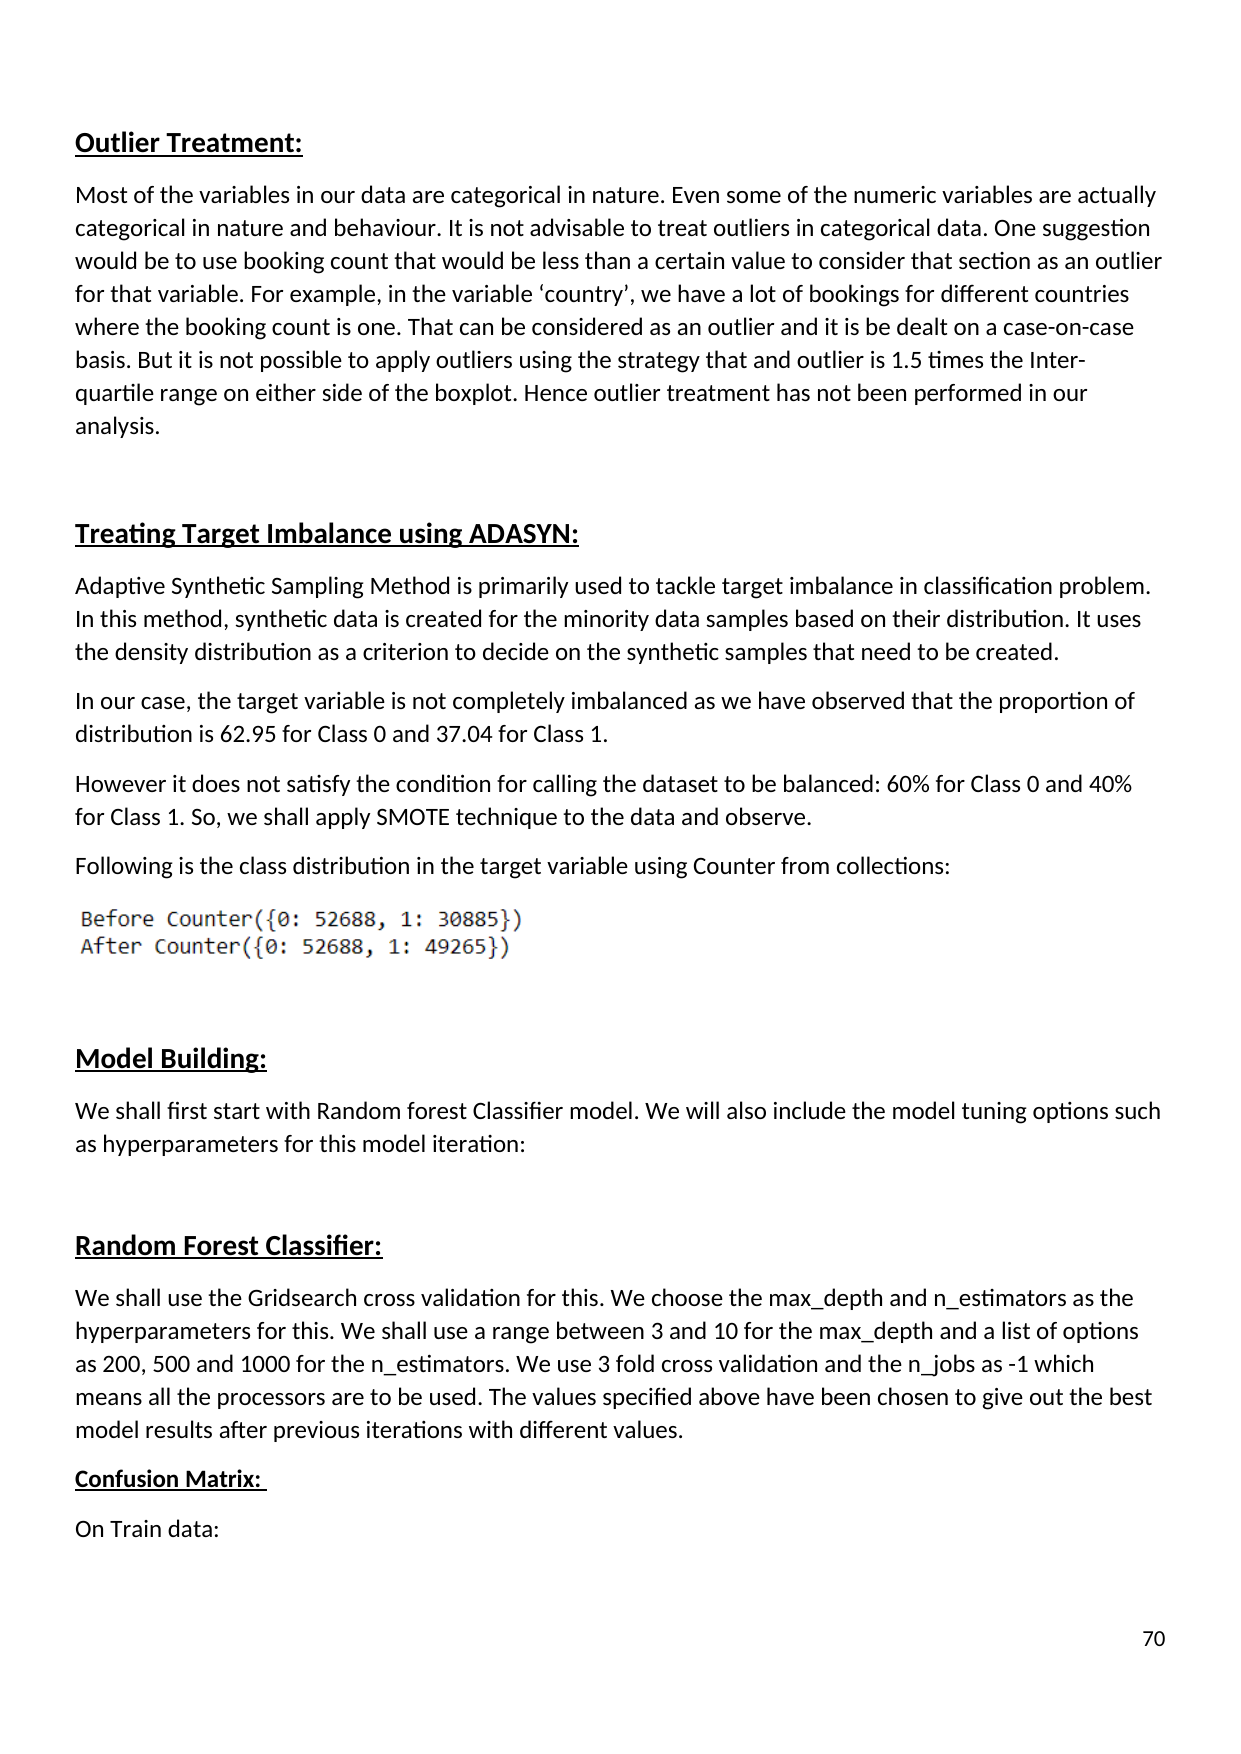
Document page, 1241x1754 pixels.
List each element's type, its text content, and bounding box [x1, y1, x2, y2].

text Outlier Treatment: [75, 124, 1165, 160]
picture [75, 900, 530, 972]
text Following is the class distribution in the target variable using Counter from collections: [75, 850, 1165, 881]
text On Train data: [75, 1513, 1165, 1543]
text We shall first start with Random forest Classifier model. We will also include the model tuning options such as hyperparameters for this model iteration: [75, 1095, 1165, 1158]
text Random Forest Classifier: [75, 1227, 1165, 1263]
text However it does not satisfy the condition for calling the dataset to be balanced: 60% for Class 0 and 40% for Class 1. So, we shall apply SMOTE technique to the data and observe. [75, 768, 1165, 831]
text Confusion Matrix: [75, 1463, 1165, 1494]
text We shall use the Gridsearch cross validation for this. We choose the max_depth and n_estimators as the hyperparameters for this. We shall use a range between 3 and 10 for the max_depth and a list of options as 200, 500 and 1000 for the n_estimators. We use 3 fold cross validation and the n_jobs as -1 which means all the processors are to be used. The values specified above have been chosen to give out the best model results after previous iterations with different values. [75, 1282, 1165, 1444]
text Most of the variables in our data are categorical in nature. Even some of the numeric variables are actually categorical in nature and behaviour. It is not advisable to treat outliers in categorical data. One suggestion would be to use booking count that would be less than a certain value to consider that section as an outlier for that variable. For example, in the variable ‘country’, we have a lot of bookings for different countries where the booking count is one. That can be considered as an outlier and it is be dealt on a case-on-case basis. But it is not possible to apply outliers using the strategy that and outlier is 1.5 times the Inter-quartile range on either side of the boxplot. Hence outlier treatment has not been performed in our analysis. [75, 180, 1165, 441]
text Treating Target Imbalance using ADASYN: [75, 515, 1165, 550]
text Adaptive Synthetic Sampling Method is primarily used to tackle target imbalance in classification problem. In this method, synthetic data is created for the minority data samples based on their distribution. It uses the density distribution as a criterion to decide on the synthetic samples that need to be created. [75, 570, 1165, 666]
text In our case, the target variable is not completely imbalanced as we have observed that the proportion of distribution is 62.95 for Class 0 and 37.04 for Class 1. [75, 685, 1165, 749]
text Model Building: [75, 1040, 1165, 1076]
